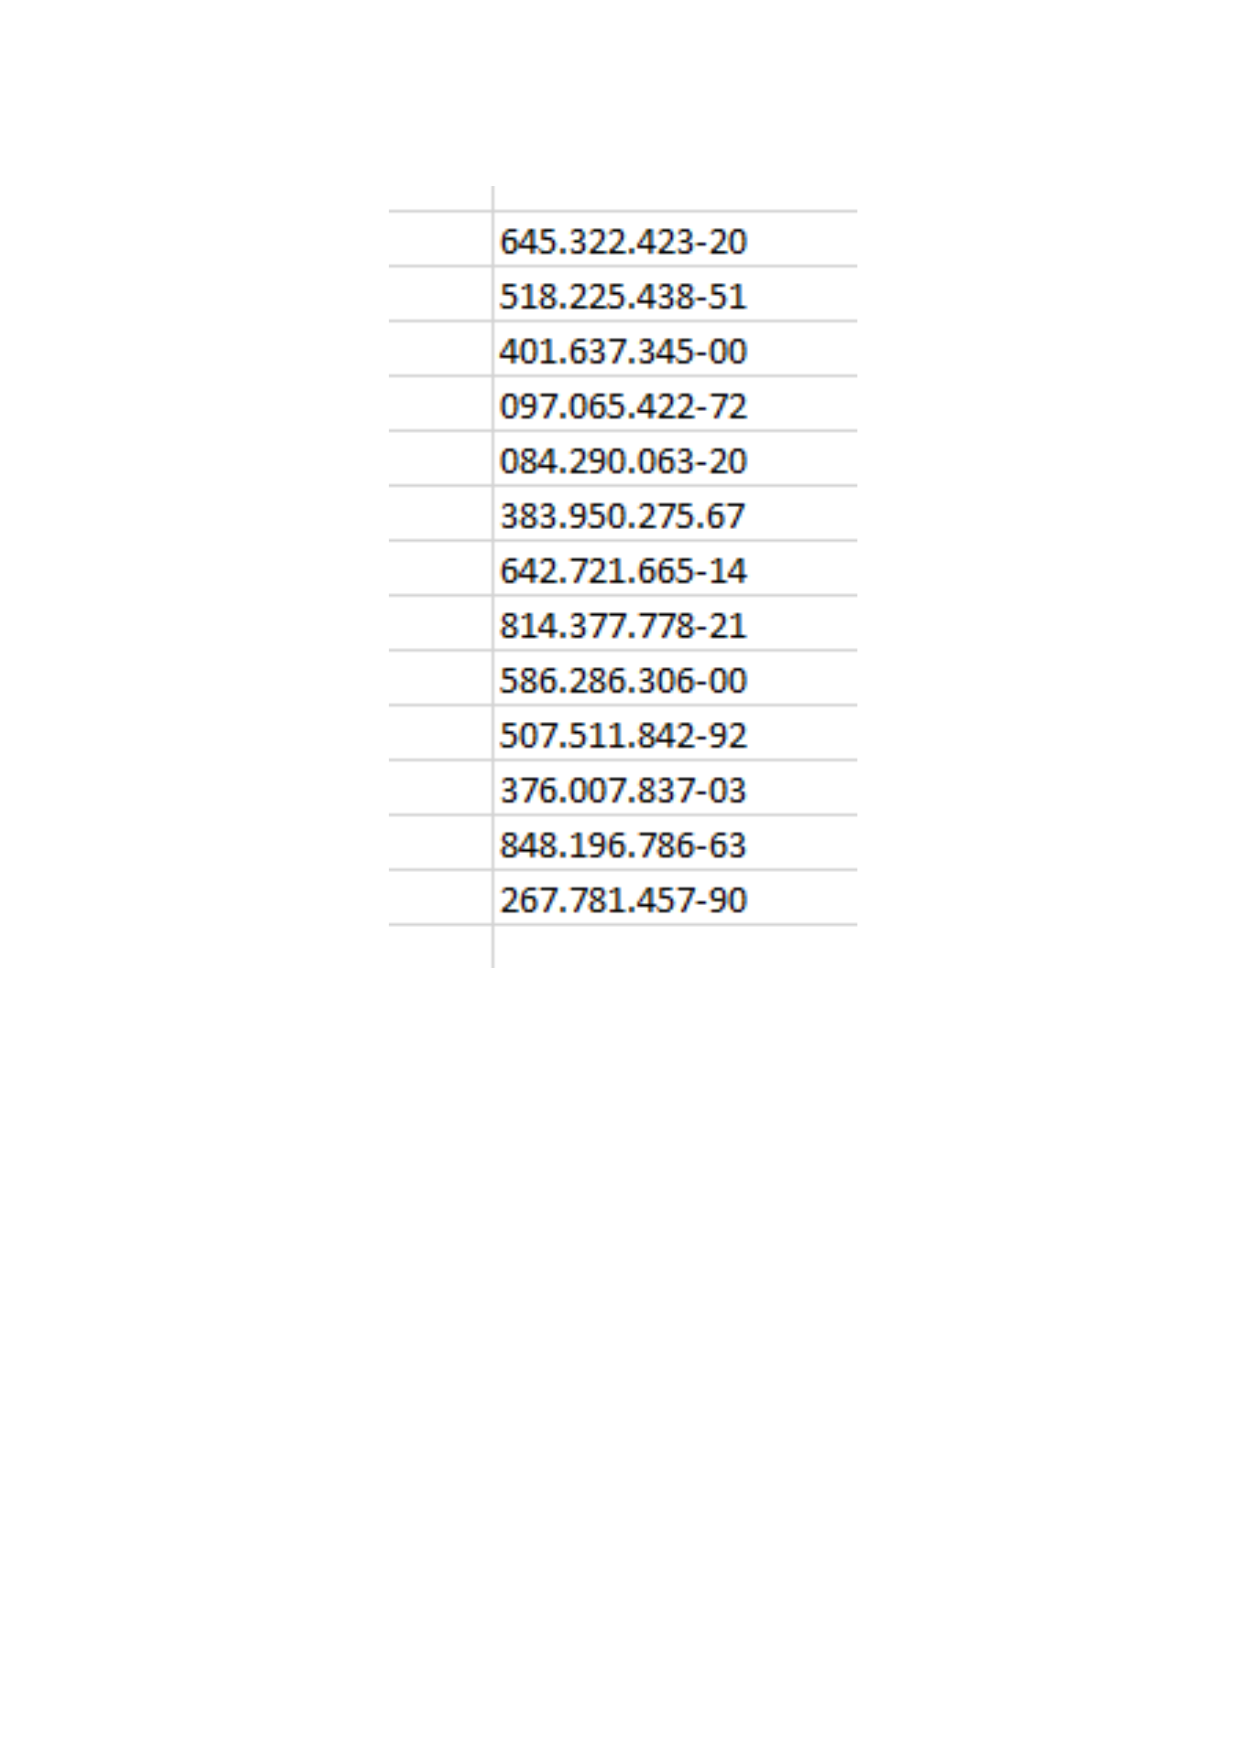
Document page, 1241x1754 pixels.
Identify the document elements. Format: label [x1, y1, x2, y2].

picture [388, 186, 858, 968]
